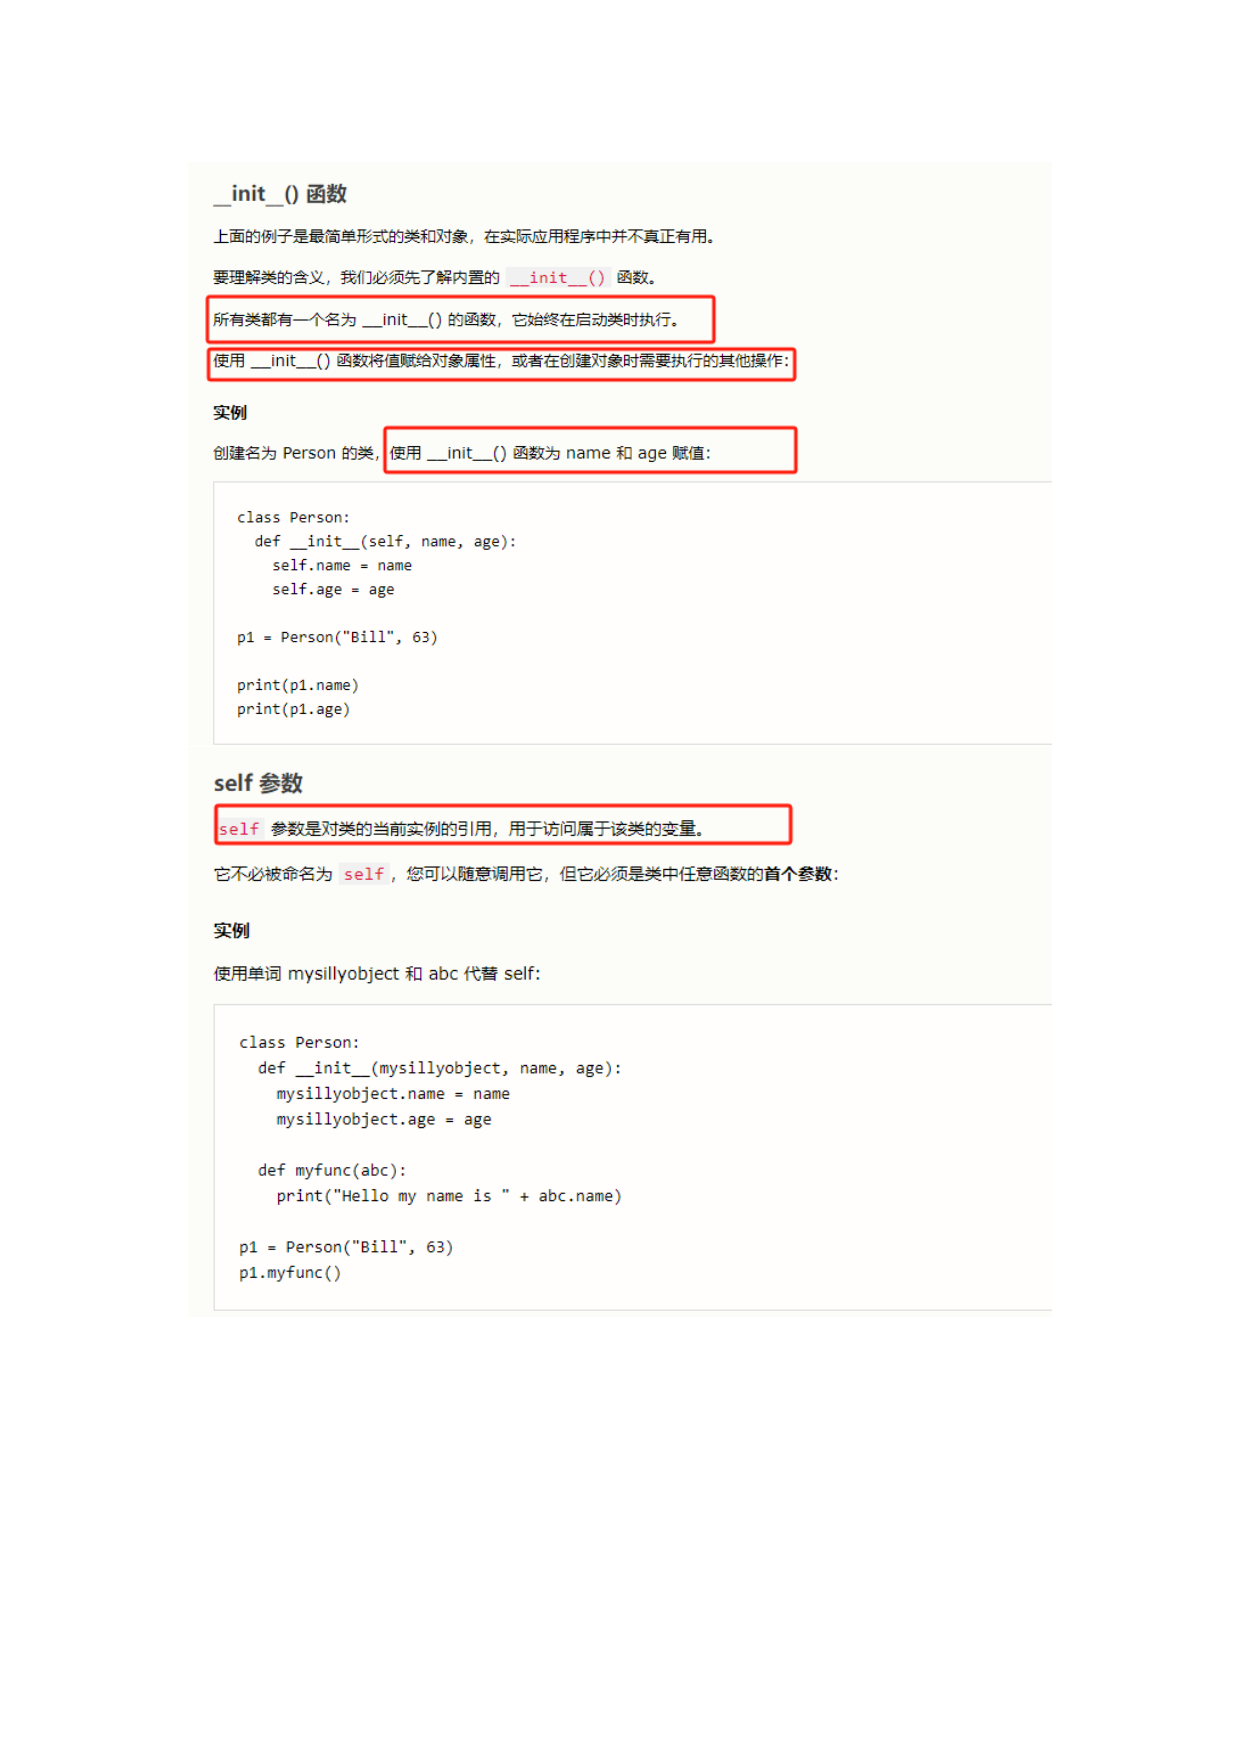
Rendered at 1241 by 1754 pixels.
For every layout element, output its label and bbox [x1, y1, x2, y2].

picture [187, 747, 1052, 1317]
picture [187, 162, 1052, 746]
